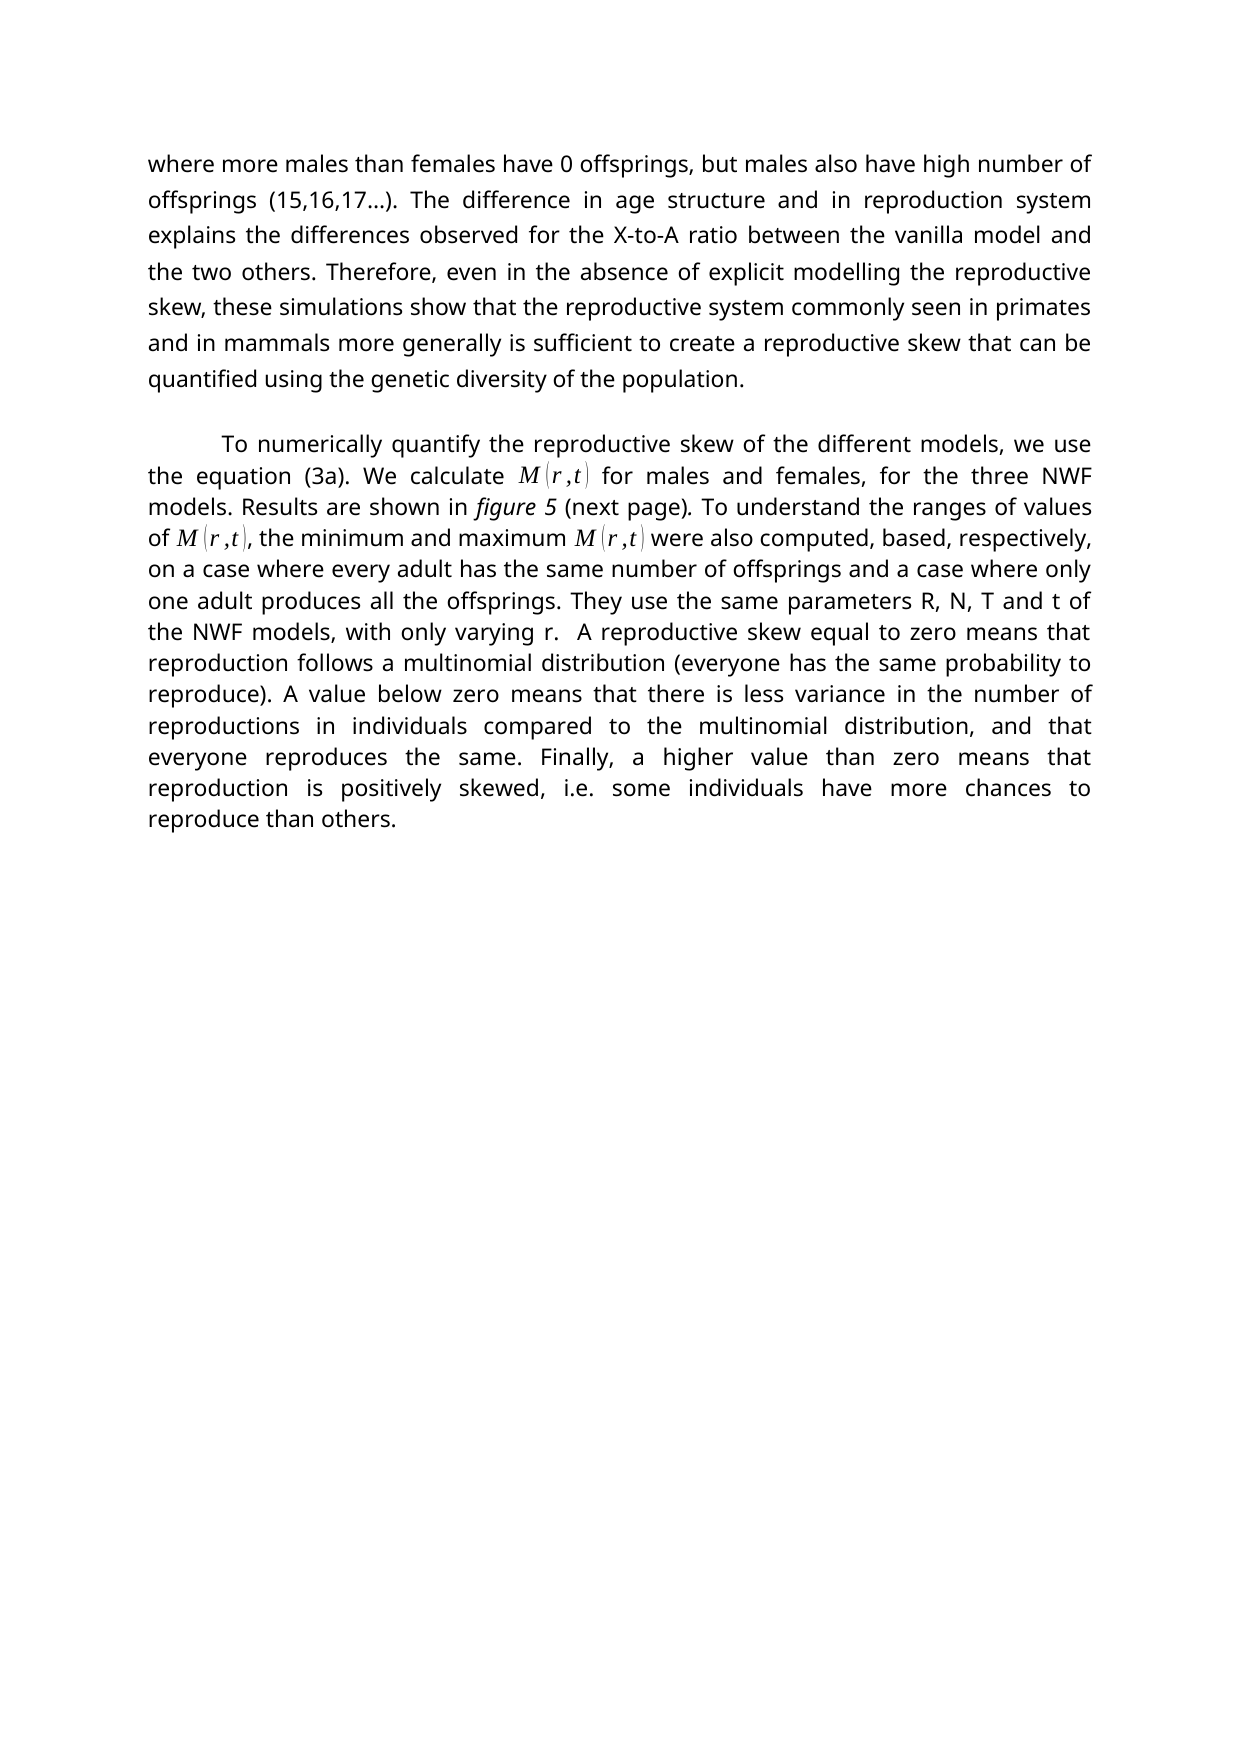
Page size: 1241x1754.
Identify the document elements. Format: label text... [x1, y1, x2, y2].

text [148, 148, 1093, 394]
text To numerically quantify the reproductive skew of the different models, we use the equation (3a). We calculate for males and females, for the three NWF models. Results are shown in figure 5 (next page). To understand the ranges of values of , the minimum and maximum were also computed, based, respectively, on a case where every adult has the same number of offsprings and a case where only one adult produces all the offsprings. They use the same parameters R, N, T and t of the NWF models, with only varying r. A reproductive skew equal to zero means that reproduction follows a multinomial distribution (everyone has the same probability to reproduce). A value below zero means that there is less variance in the number of reproductions in individuals compared to the multinomial distribution, and that everyone reproduces the same. Finally, a higher value than zero means that reproduction is positively skewed, i.e. some individuals have more chances to reproduce than others. [148, 428, 1093, 834]
